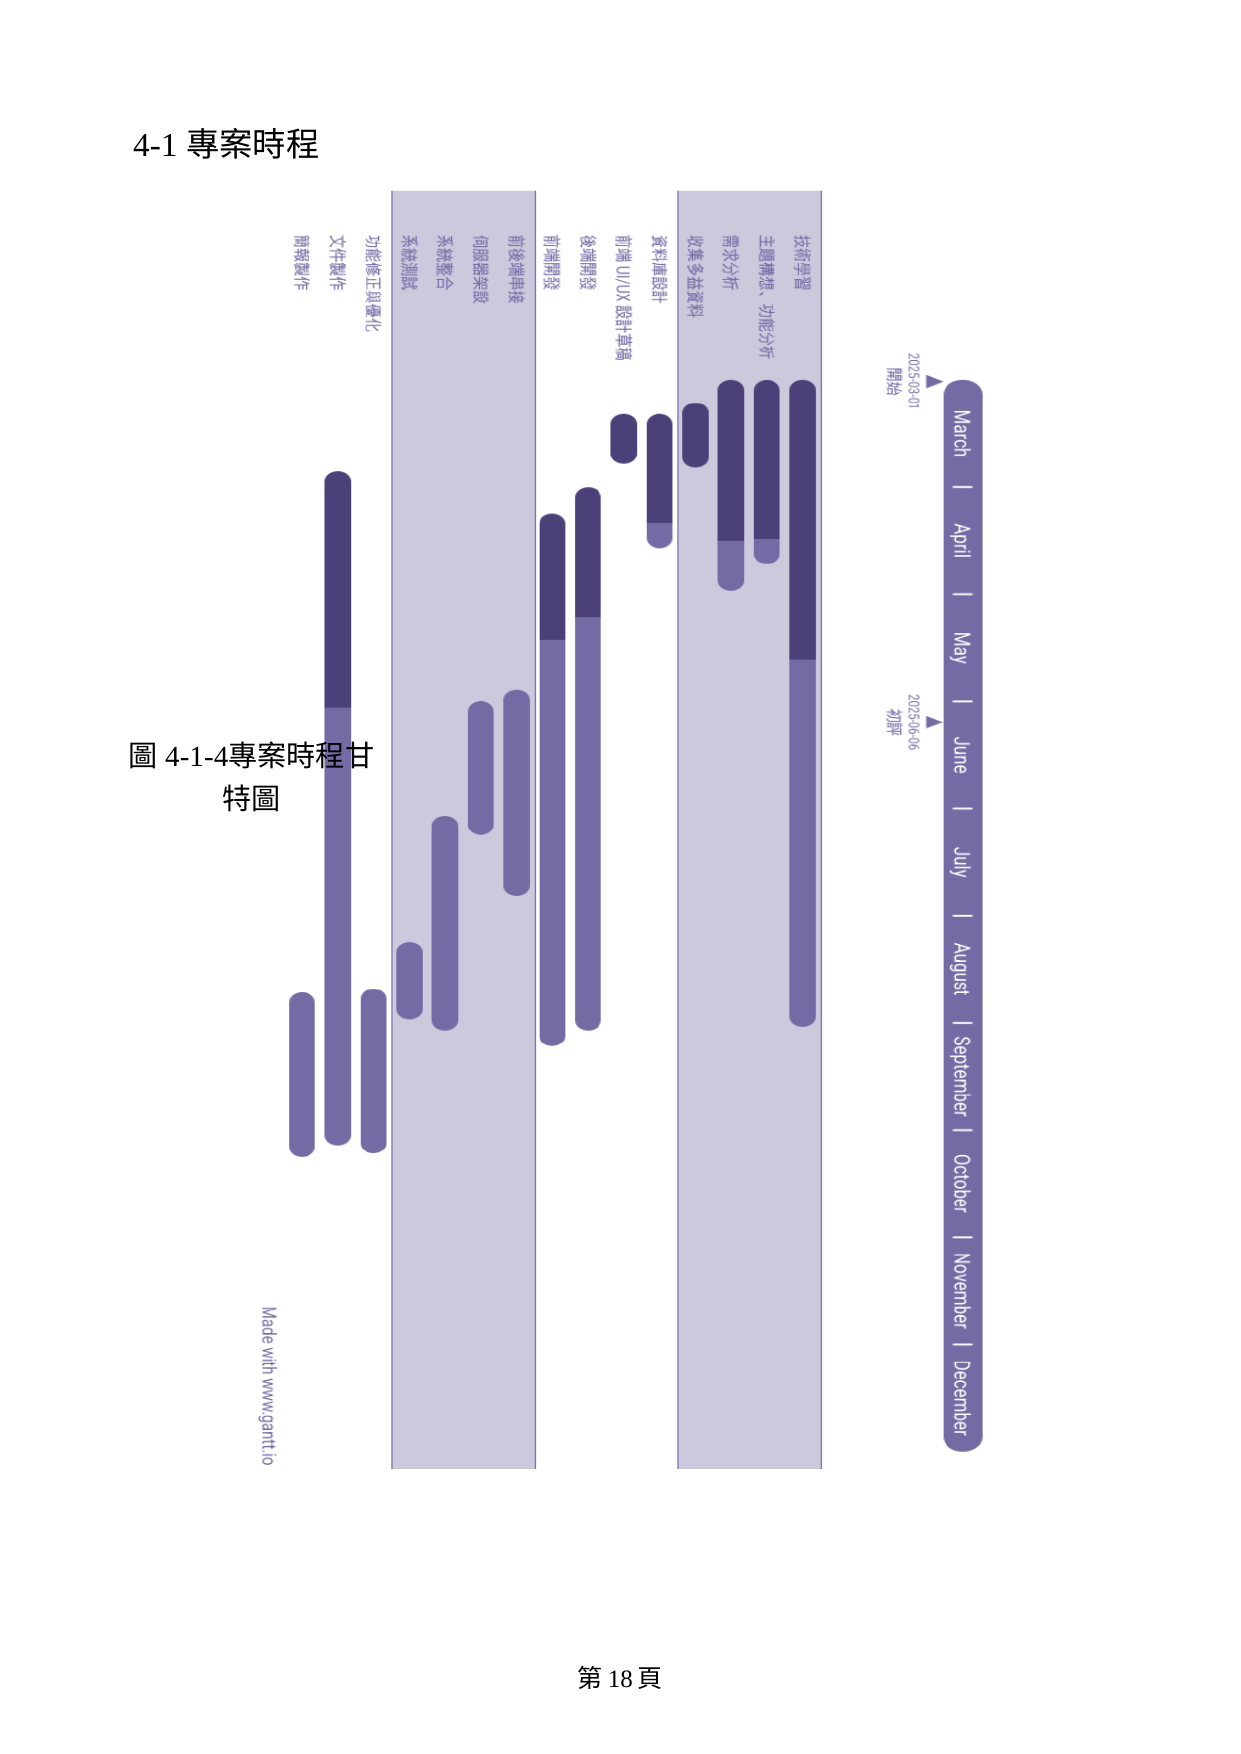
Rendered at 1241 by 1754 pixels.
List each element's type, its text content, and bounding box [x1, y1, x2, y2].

subtitle 專案時程 [133, 105, 1152, 180]
picture [252, 192, 1005, 1469]
